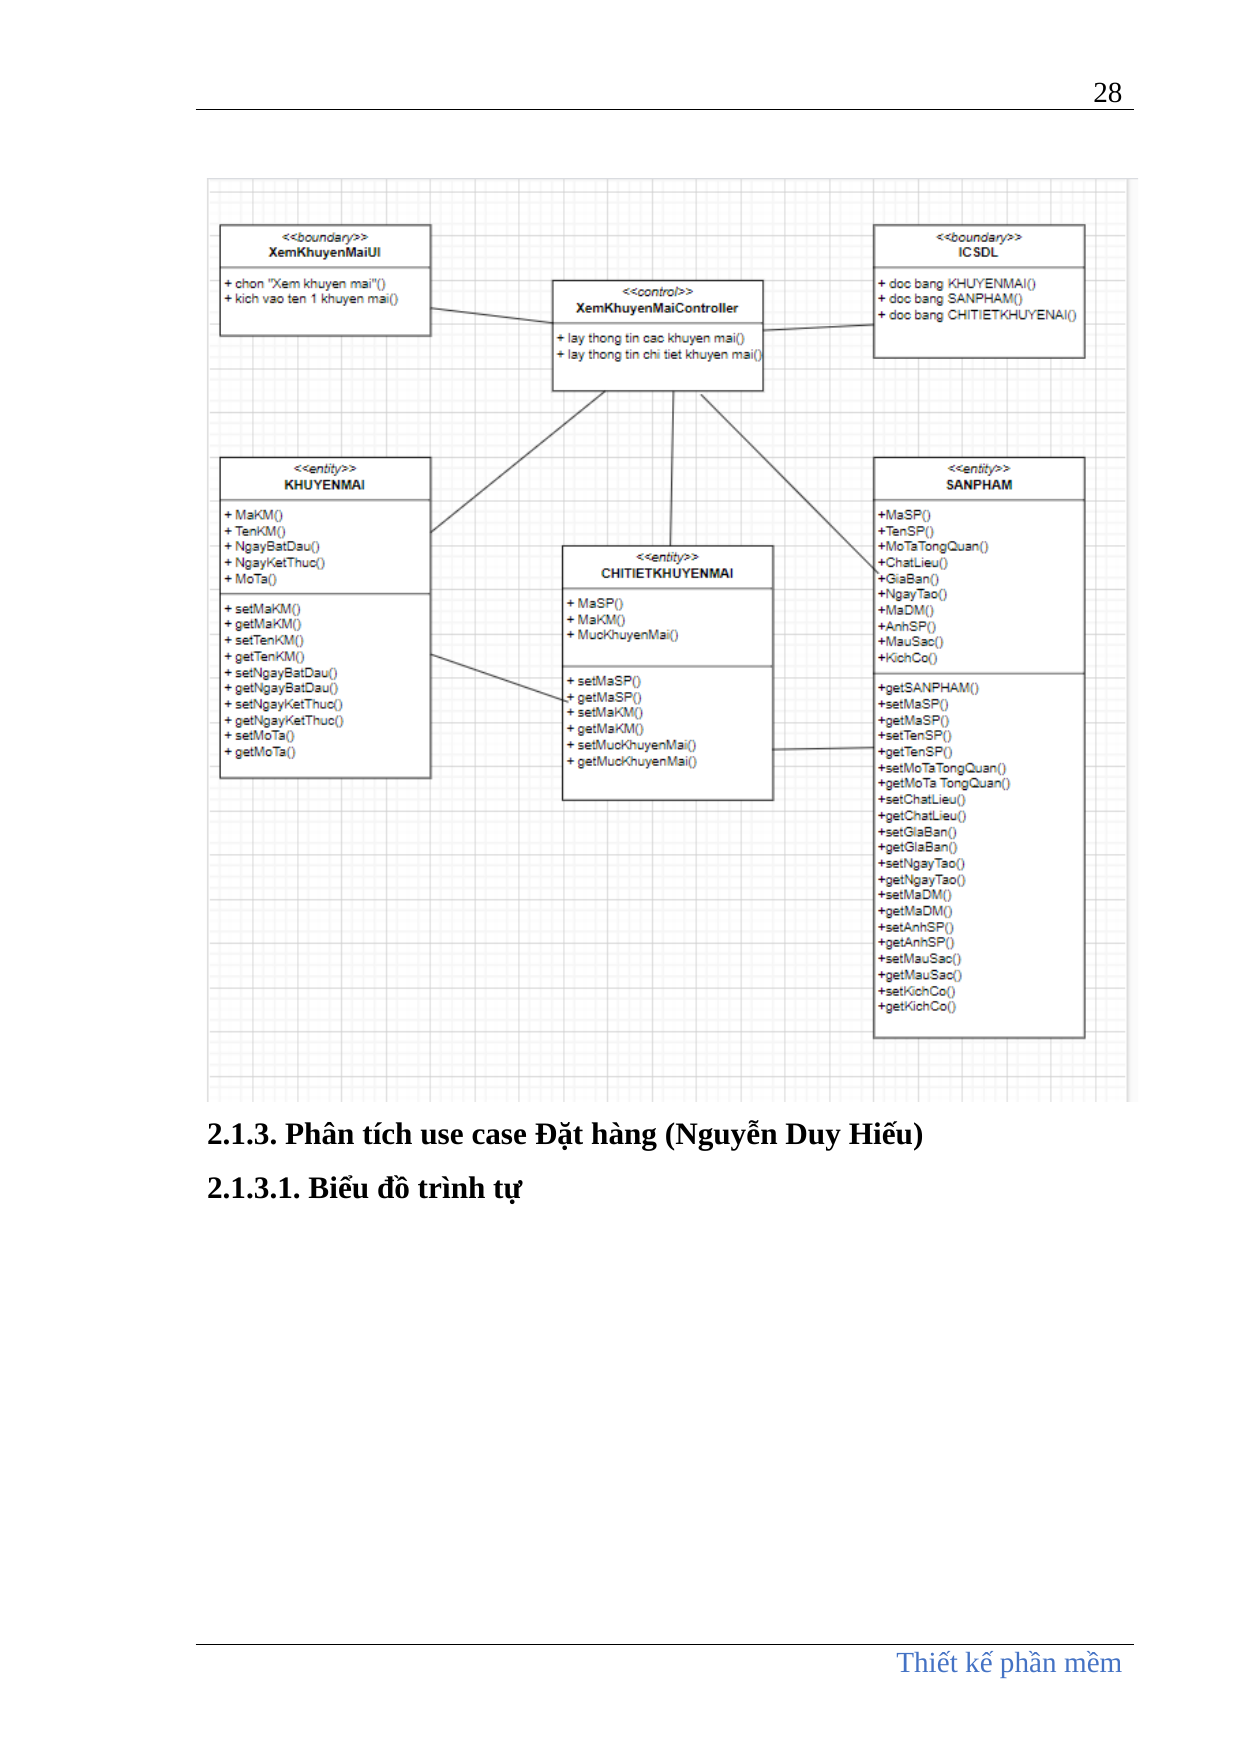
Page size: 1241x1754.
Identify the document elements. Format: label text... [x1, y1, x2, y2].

list 2.1.3.1. Biểu đồ trình tự [207, 1169, 1122, 1205]
picture [206, 178, 1139, 1102]
list 2.1.3. Phân tích use case Đặt hàng (Nguyễn Duy Hiếu) [207, 1115, 1122, 1151]
